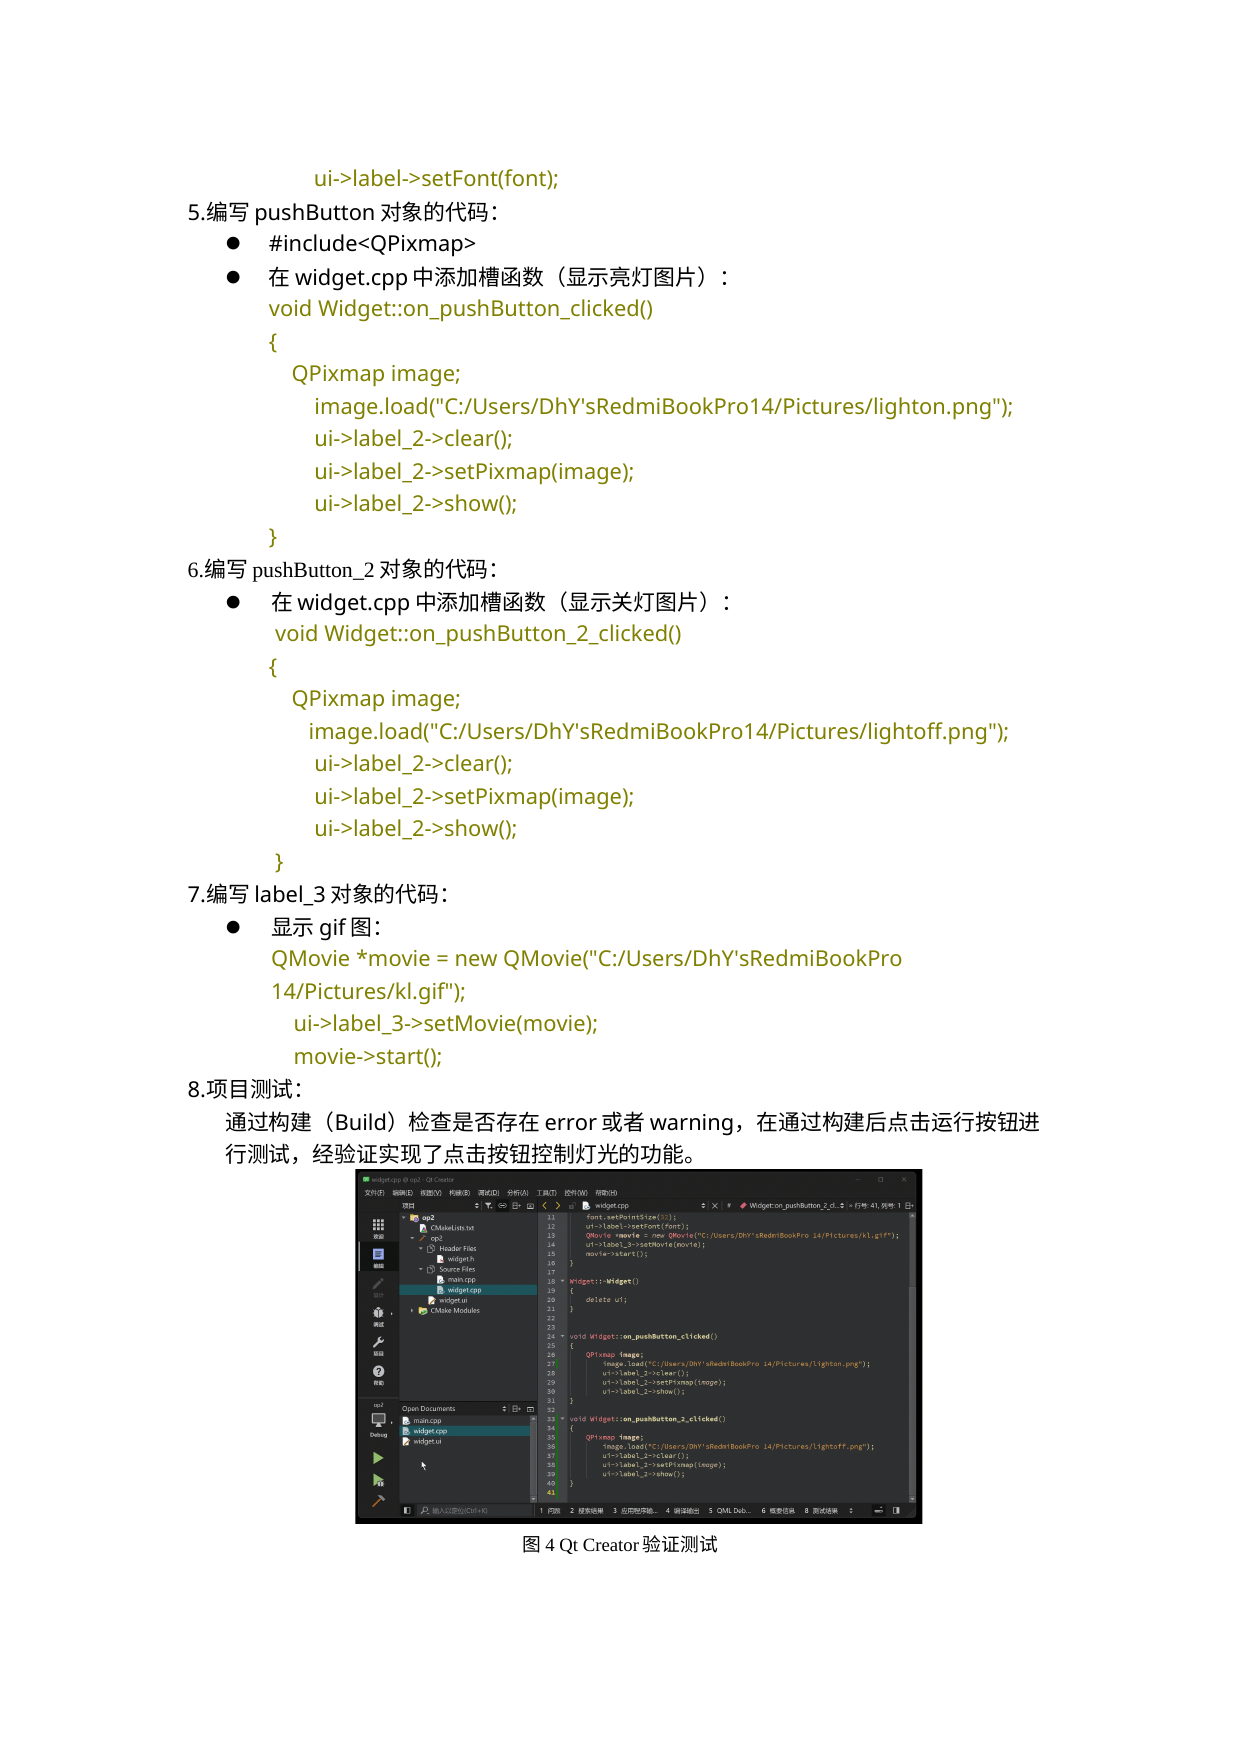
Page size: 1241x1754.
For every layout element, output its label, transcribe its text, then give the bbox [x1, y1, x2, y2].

list { [269, 324, 1053, 357]
list 在widget.cpp中添加槽函数（显示亮灯图片）： [225, 259, 1053, 292]
list QPixmap image; [269, 357, 1053, 389]
list } [269, 844, 1053, 877]
list image.load("C:/Users/DhY'sRedmiBookPro14/Pictures/lightoff.png"); [269, 714, 1053, 747]
list ui->label_2->show(); [269, 487, 1053, 519]
list void Widget::on_pushButton_clicked() [269, 292, 1053, 324]
list ui->label_2->clear(); [269, 422, 1053, 454]
list ui->label_2->setPixmap(image); [269, 454, 1053, 487]
list ui->label_2->setPixmap(image); [269, 779, 1053, 812]
list } [269, 519, 1053, 552]
text 图4 Qt Creator验证测试 [187, 1527, 1053, 1559]
list movie->start(); [271, 1039, 1053, 1072]
list 显示gif图： [225, 909, 1053, 942]
list { [269, 649, 1053, 682]
list QMovie *movie = new QMovie("C:/Users/DhY'sRedmiBookPro 14/Pictures/kl.gif"); [271, 942, 1053, 1007]
list 在widget.cpp中添加槽函数（显示关灯图片）： [225, 584, 1053, 617]
text 7.编写label_3对象的代码： [187, 877, 1053, 909]
list #include<QPixmap> [225, 227, 1053, 259]
list QPixmap image; [269, 682, 1053, 714]
list ui->label_2->clear(); [269, 747, 1053, 779]
list ui->label_3->setMovie(movie); [271, 1007, 1053, 1039]
picture [355, 1169, 923, 1524]
list void Widget::on_pushButton_2_clicked() [269, 617, 1053, 649]
list image.load("C:/Users/DhY'sRedmiBookPro14/Pictures/lighton.png"); [269, 389, 1053, 422]
text 8.项目测试： [187, 1072, 1053, 1104]
list ui->label->setFont(font); [269, 162, 1053, 194]
text 6.编写pushButton_2对象的代码： [187, 552, 1053, 584]
text 5.编写pushButton对象的代码： [187, 194, 1053, 227]
list 通过构建（Build）检查是否存在error或者warning，在通过构建后点击运行按钮进行测试，经验证实现了点击按钮控制灯光的功能。 [225, 1104, 1053, 1169]
list ui->label_2->show(); [269, 812, 1053, 844]
